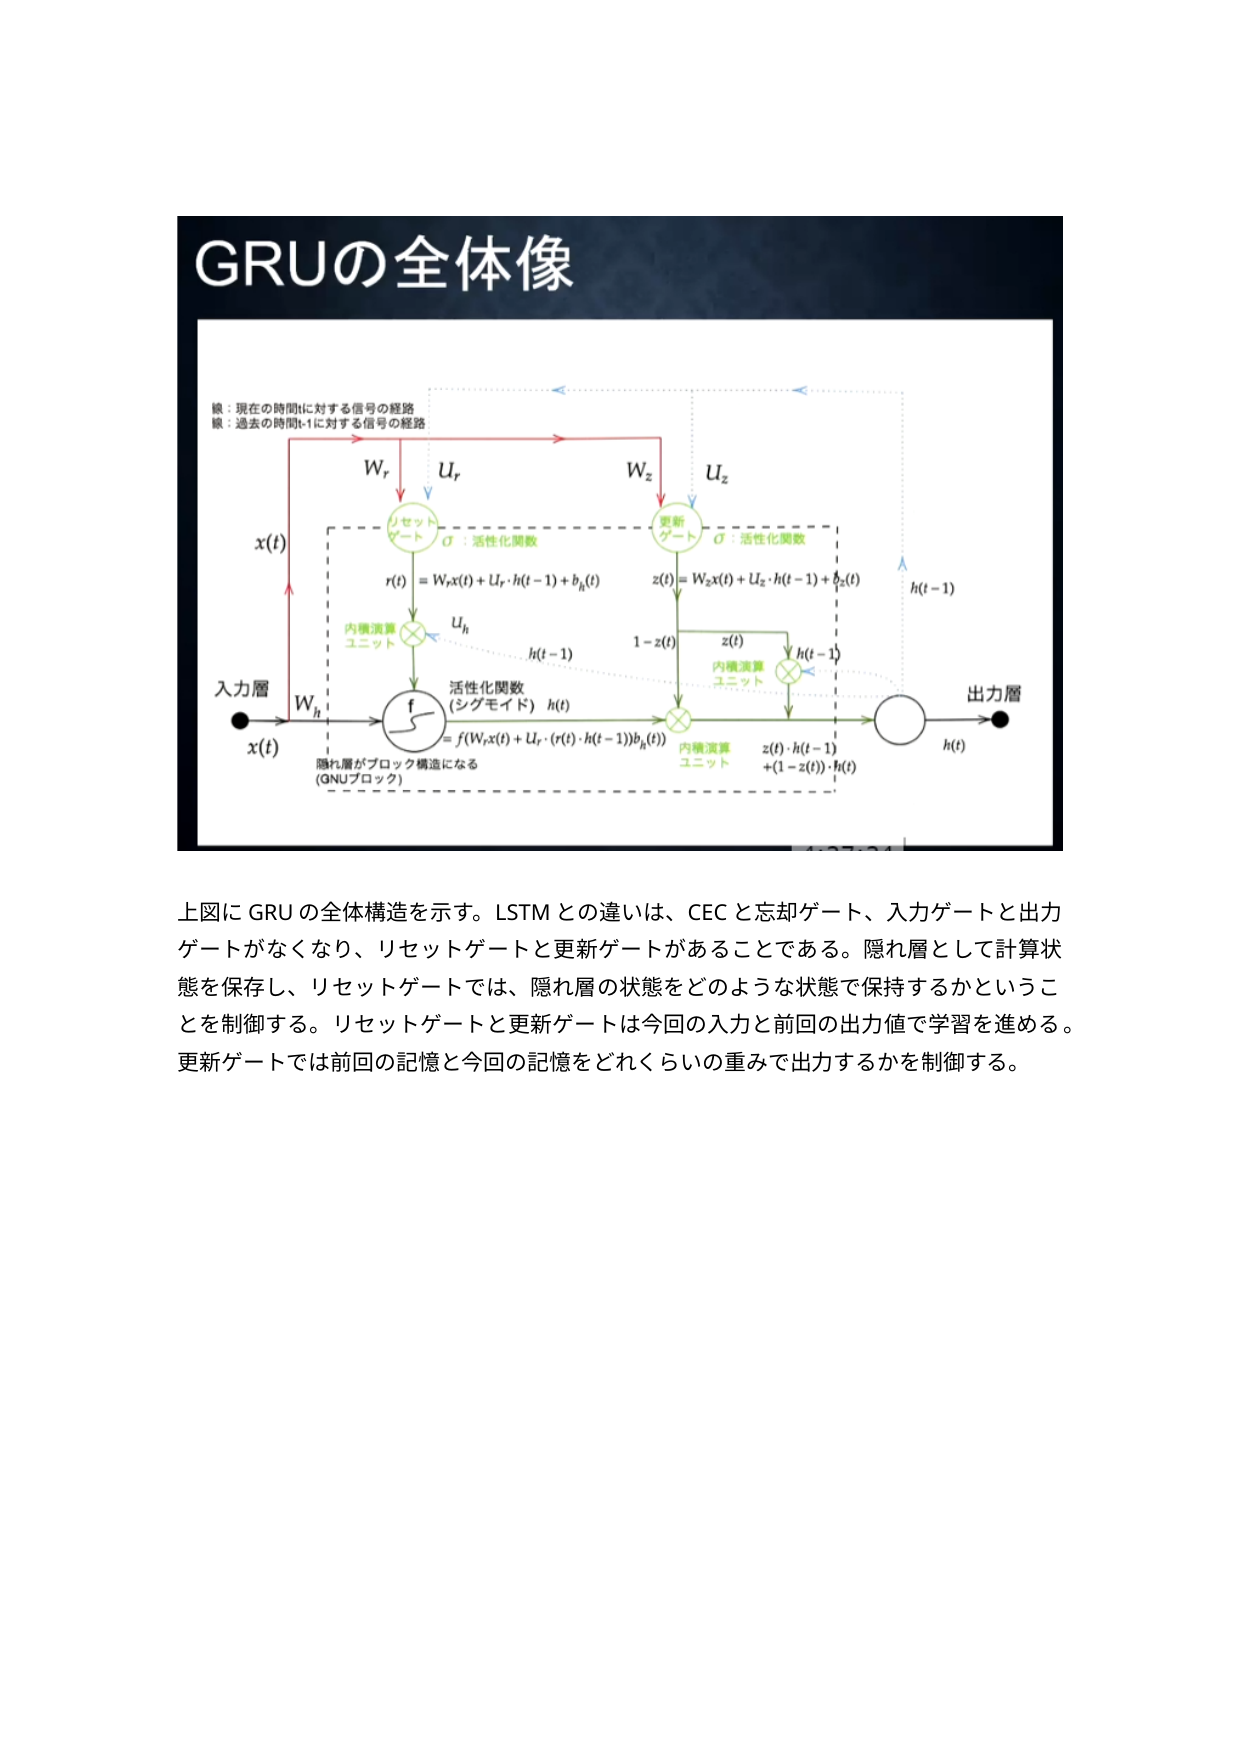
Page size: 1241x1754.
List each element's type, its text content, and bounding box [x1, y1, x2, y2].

text 上図にGRUの全体構造を示す。LSTMとの違いは、CECと忘却ゲート、入力ゲートと出力ゲートがなくなり、リセットゲートと更新ゲートがあることである。隠れ層として計算状態を保存し、リセットゲートでは、隠れ層の状態をどのような状態で保持するかということを制御する。リセットゲートと更新ゲートは今回の入力と前回の出力値で学習を進める。更新ゲートでは前回の記憶と今回の記憶をどれくらいの重みで出力するかを制御する。 [177, 892, 1063, 1079]
picture [177, 216, 1063, 851]
